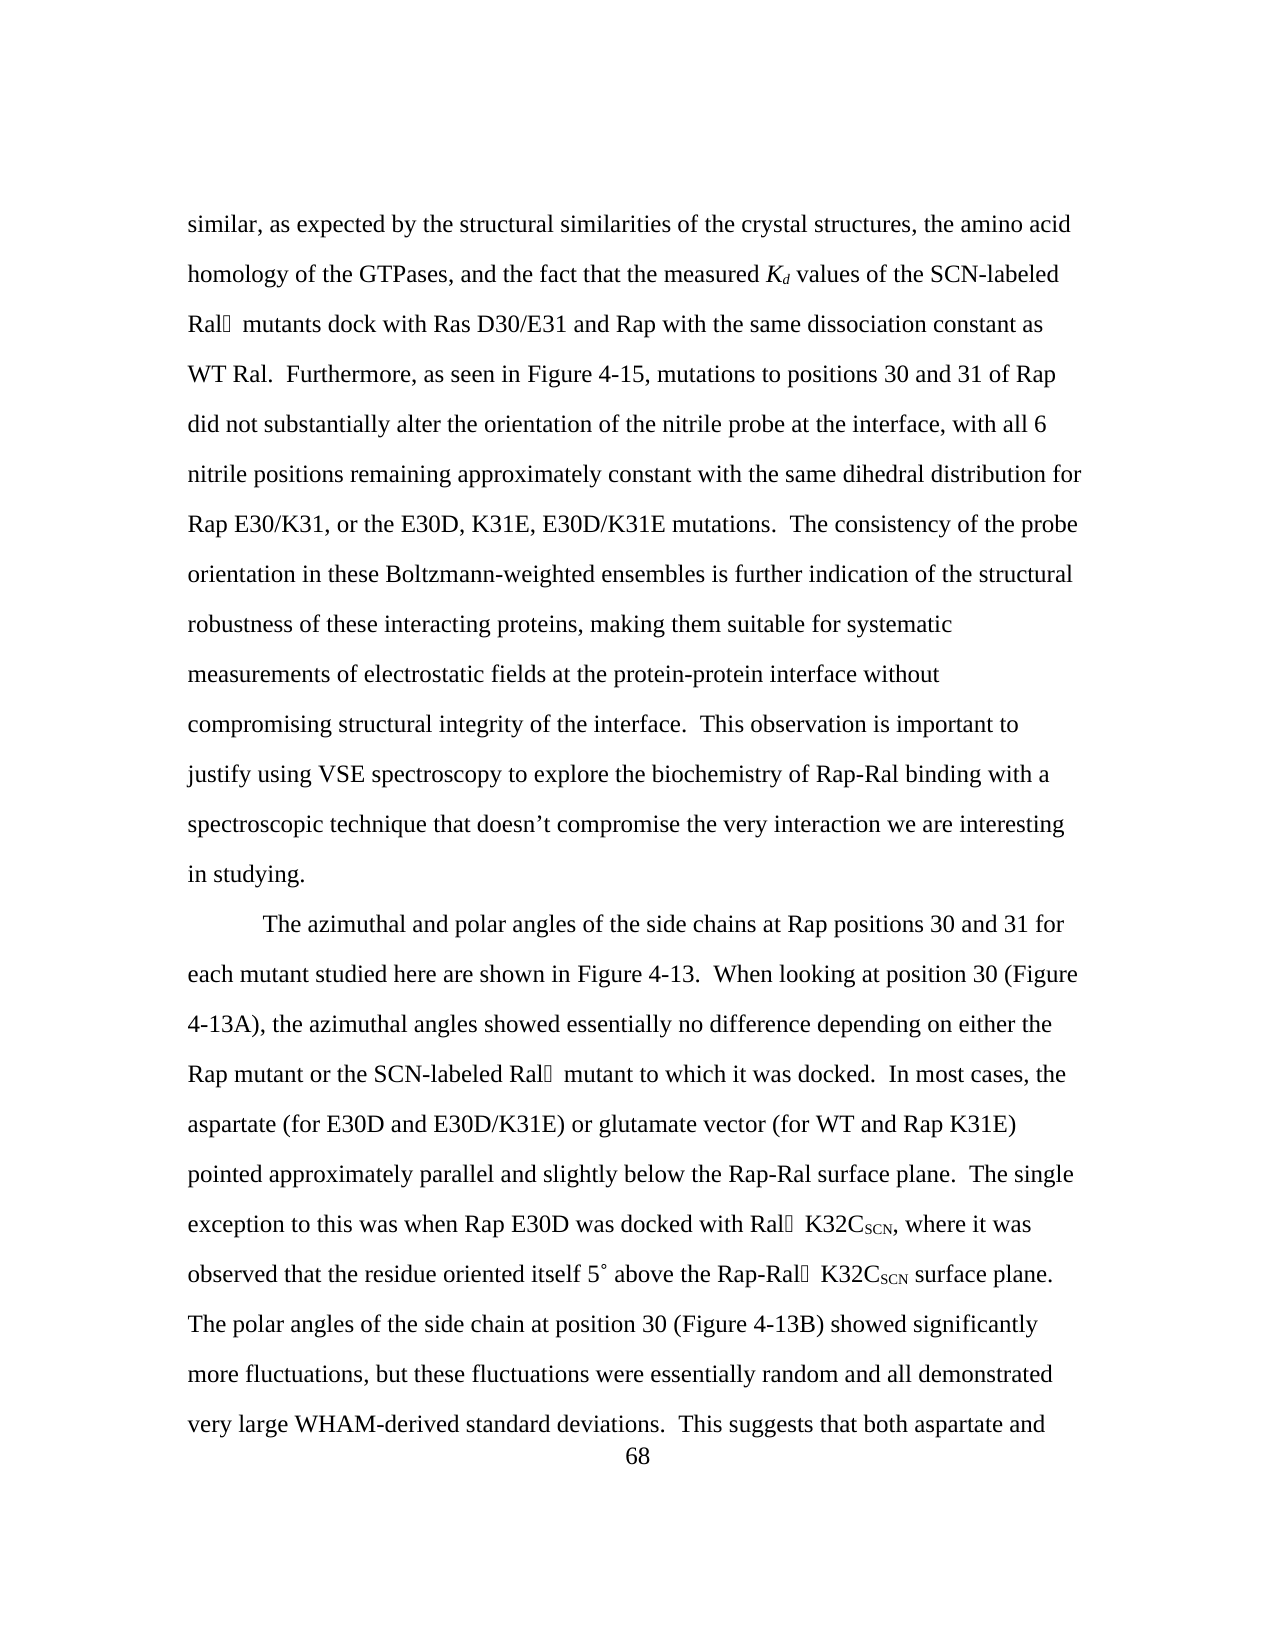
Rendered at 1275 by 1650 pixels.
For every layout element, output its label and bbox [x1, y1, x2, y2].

text [187, 187, 1087, 887]
text [187, 887, 1087, 1437]
